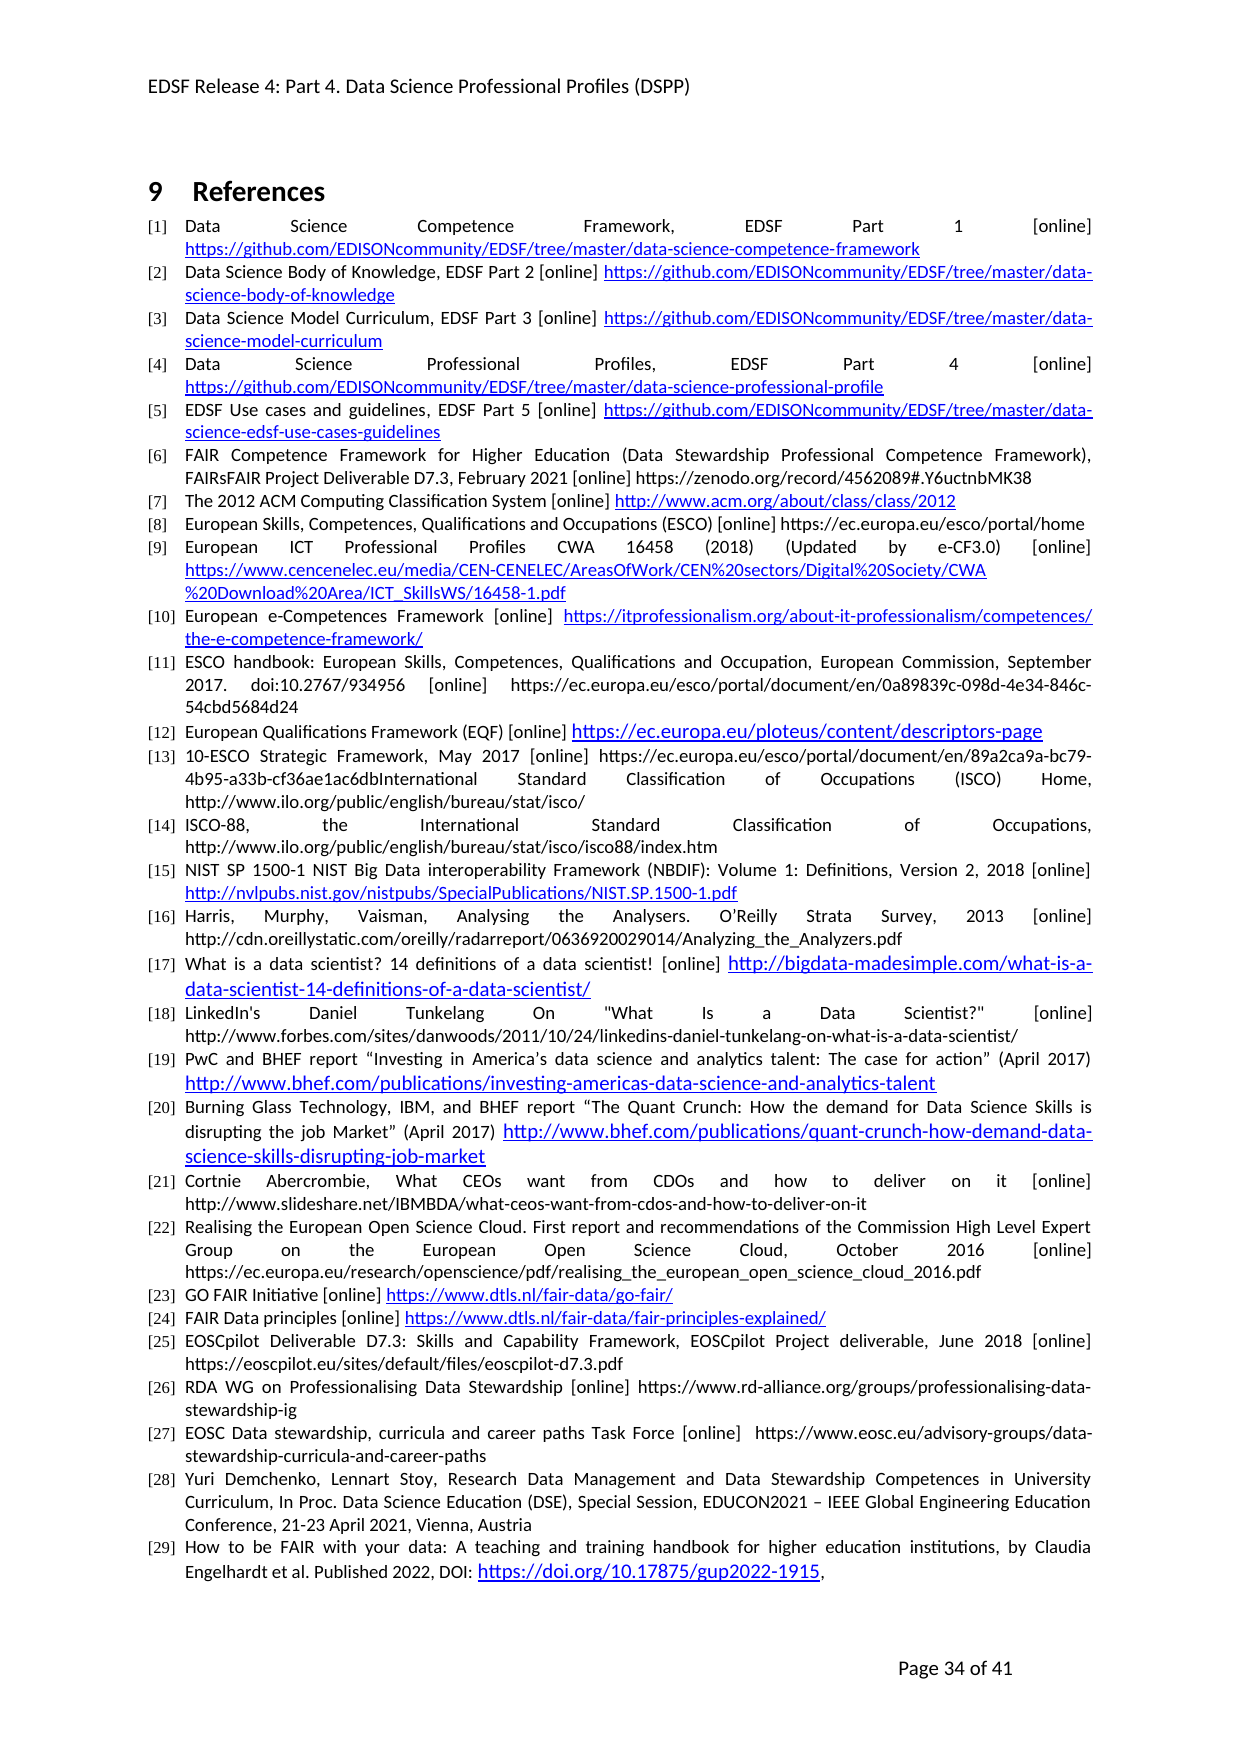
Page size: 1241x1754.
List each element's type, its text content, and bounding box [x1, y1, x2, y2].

text How to be FAIR with your data: A teaching and training handbook for higher education institutions, by Claudia Engelhardt et al. Published 2022, DOI: https://doi.org/10.17875/gup2022-1915, [148, 1536, 1093, 1584]
text Data Science Professional Profiles, EDSF Part 4 [online] https://github.com/EDISONcommunity/EDSF/tree/master/data-science-professional-profile [148, 352, 1093, 398]
text European Qualifications Framework (EQF) [online] https://ec.europa.eu/ploteus/content/descriptors-page [148, 719, 1093, 744]
text Realising the European Open Science Cloud. First report and recommendations of the Commission High Level Expert Group on the European Open Science Cloud, October 2016 [online] https://ec.europa.eu/research/openscience/pdf/realising_the_european_open_science_cloud_2016.pdf [148, 1215, 1093, 1284]
text EOSC Data stewardship, curricula and career paths Task Force [online] https://www.eosc.eu/advisory-groups/data-stewardship-curricula-and-career-paths [148, 1421, 1093, 1467]
text Burning Glass Technology, IBM, and BHEF report “The Quant Crunch: How the demand for Data Science Skills is disrupting the job Market” (April 2017) http://www.bhef.com/publications/quant-crunch-how-demand-data-science-skills-disrupting-job-market [148, 1095, 1093, 1169]
text PwC and BHEF report “Investing in America’s data science and analytics talent: The case for action” (April 2017) http://www.bhef.com/publications/investing-americas-data-science-and-analytics-talent [148, 1047, 1093, 1095]
text Data Science Competence Framework, EDSF Part 1 [online] https://github.com/EDISONcommunity/EDSF/tree/master/data-science-competence-framework [148, 214, 1093, 260]
text Harris, Murphy, Vaisman, Analysing the Analysers. O’Reilly Strata Survey, 2013 [online] http://cdn.oreillystatic.com/oreilly/radarreport/0636920029014/Analyzing_the_Analyzers.pdf [148, 904, 1093, 950]
text European e-Competences Framework [online] https://itprofessionalism.org/about-it-professionalism/competences/the-e-competence-framework/ [148, 604, 1093, 650]
text RDA WG on Professionalising Data Stewardship [online] https://www.rd-alliance.org/groups/professionalising-data-stewardship-ig [148, 1375, 1093, 1421]
text LinkedIn's Daniel Tunkelang On "What Is a Data Scientist?" [online] http://www.forbes.com/sites/danwoods/2011/10/24/linkedins-daniel-tunkelang-on-what-is-a-data-scientist/ [148, 1001, 1093, 1047]
text ESCO handbook: European Skills, Competences, Qualifications and Occupation, European Commission, September 2017. doi:10.2767/934956 [online] https://ec.europa.eu/esco/portal/document/en/0a89839c-098d-4e34-846c-54cbd5684d24 [148, 650, 1093, 719]
text EOSCpilot Deliverable D7.3: Skills and Capability Framework, EOSCpilot Project deliverable, June 2018 [online] https://eoscpilot.eu/sites/default/files/eoscpilot-d7.3.pdf [148, 1329, 1093, 1375]
text EDSF Use cases and guidelines, EDSF Part 5 [online] https://github.com/EDISONcommunity/EDSF/tree/master/data-science-edsf-use-cases-guidelines [148, 398, 1093, 444]
text What is a data scientist? 14 definitions of a data scientist! [online] http://bigdata-madesimple.com/what-is-a-data-scientist-14-definitions-of-a-data-scientist/ [148, 950, 1093, 1001]
text 10-ESCO Strategic Framework, May 2017 [online] https://ec.europa.eu/esco/portal/document/en/89a2ca9a-bc79-4b95-a33b-cf36ae1ac6dbInternational Standard Classification of Occupations (ISCO) Home, http://www.ilo.org/public/english/bureau/stat/isco/ [148, 744, 1093, 813]
text FAIR Competence Framework for Higher Education (Data Stewardship Professional Competence Framework), FAIRsFAIR Project Deliverable D7.3, February 2021 [online] https://zenodo.org/record/4562089#.Y6uctnbMK38 [148, 444, 1093, 489]
text The 2012 ACM Computing Classification System [online] http://www.acm.org/about/class/class/2012 [148, 489, 1093, 512]
text Cortnie Abercrombie, What CEOs want from CDOs and how to deliver on it [online] http://www.slideshare.net/IBMBDA/what-ceos-want-from-cdos-and-how-to-deliver-on-it [148, 1169, 1093, 1215]
text ISCO-88, the International Standard Classification of Occupations, http://www.ilo.org/public/english/bureau/stat/isco/isco88/index.htm [148, 813, 1093, 859]
text Data Science Model Curriculum, EDSF Part 3 [online] https://github.com/EDISONcommunity/EDSF/tree/master/data-science-model-curriculum [148, 306, 1093, 352]
text European ICT Professional Profiles CWA 16458 (2018) (Updated by e-CF3.0) [online] https://www.cencenelec.eu/media/CEN-CENELEC/AreasOfWork/CEN%20sectors/Digital%20Society/CWA%20Download%20Area/ICT_SkillsWS/16458-1.pdf [148, 535, 1093, 604]
text NIST SP 1500-1 NIST Big Data interoperability Framework (NBDIF): Volume 1: Definitions, Version 2, 2018 [online] http://nvlpubs.nist.gov/nistpubs/SpecialPublications/NIST.SP.1500-1.pdf [148, 859, 1093, 904]
text Data Science Body of Knowledge, EDSF Part 2 [online] https://github.com/EDISONcommunity/EDSF/tree/master/data-science-body-of-knowledge [148, 260, 1093, 306]
text Yuri Demchenko, Lennart Stoy, Research Data Management and Data Stewardship Competences in University Curriculum, In Proc. Data Science Education (DSE), Special Session, EDUCON2021 – IEEE Global Engineering Education Conference, 21-23 April 2021, Vienna, Austria [148, 1467, 1093, 1536]
text FAIR Data principles [online] https://www.dtls.nl/fair-data/fair-principles-explained/ [148, 1307, 1093, 1329]
text European Skills, Competences, Qualifications and Occupations (ESCO) [online] https://ec.europa.eu/esco/portal/home [148, 512, 1093, 535]
text GO FAIR Initiative [online] https://www.dtls.nl/fair-data/go-fair/ [148, 1284, 1093, 1307]
subtitle References [148, 173, 1093, 208]
